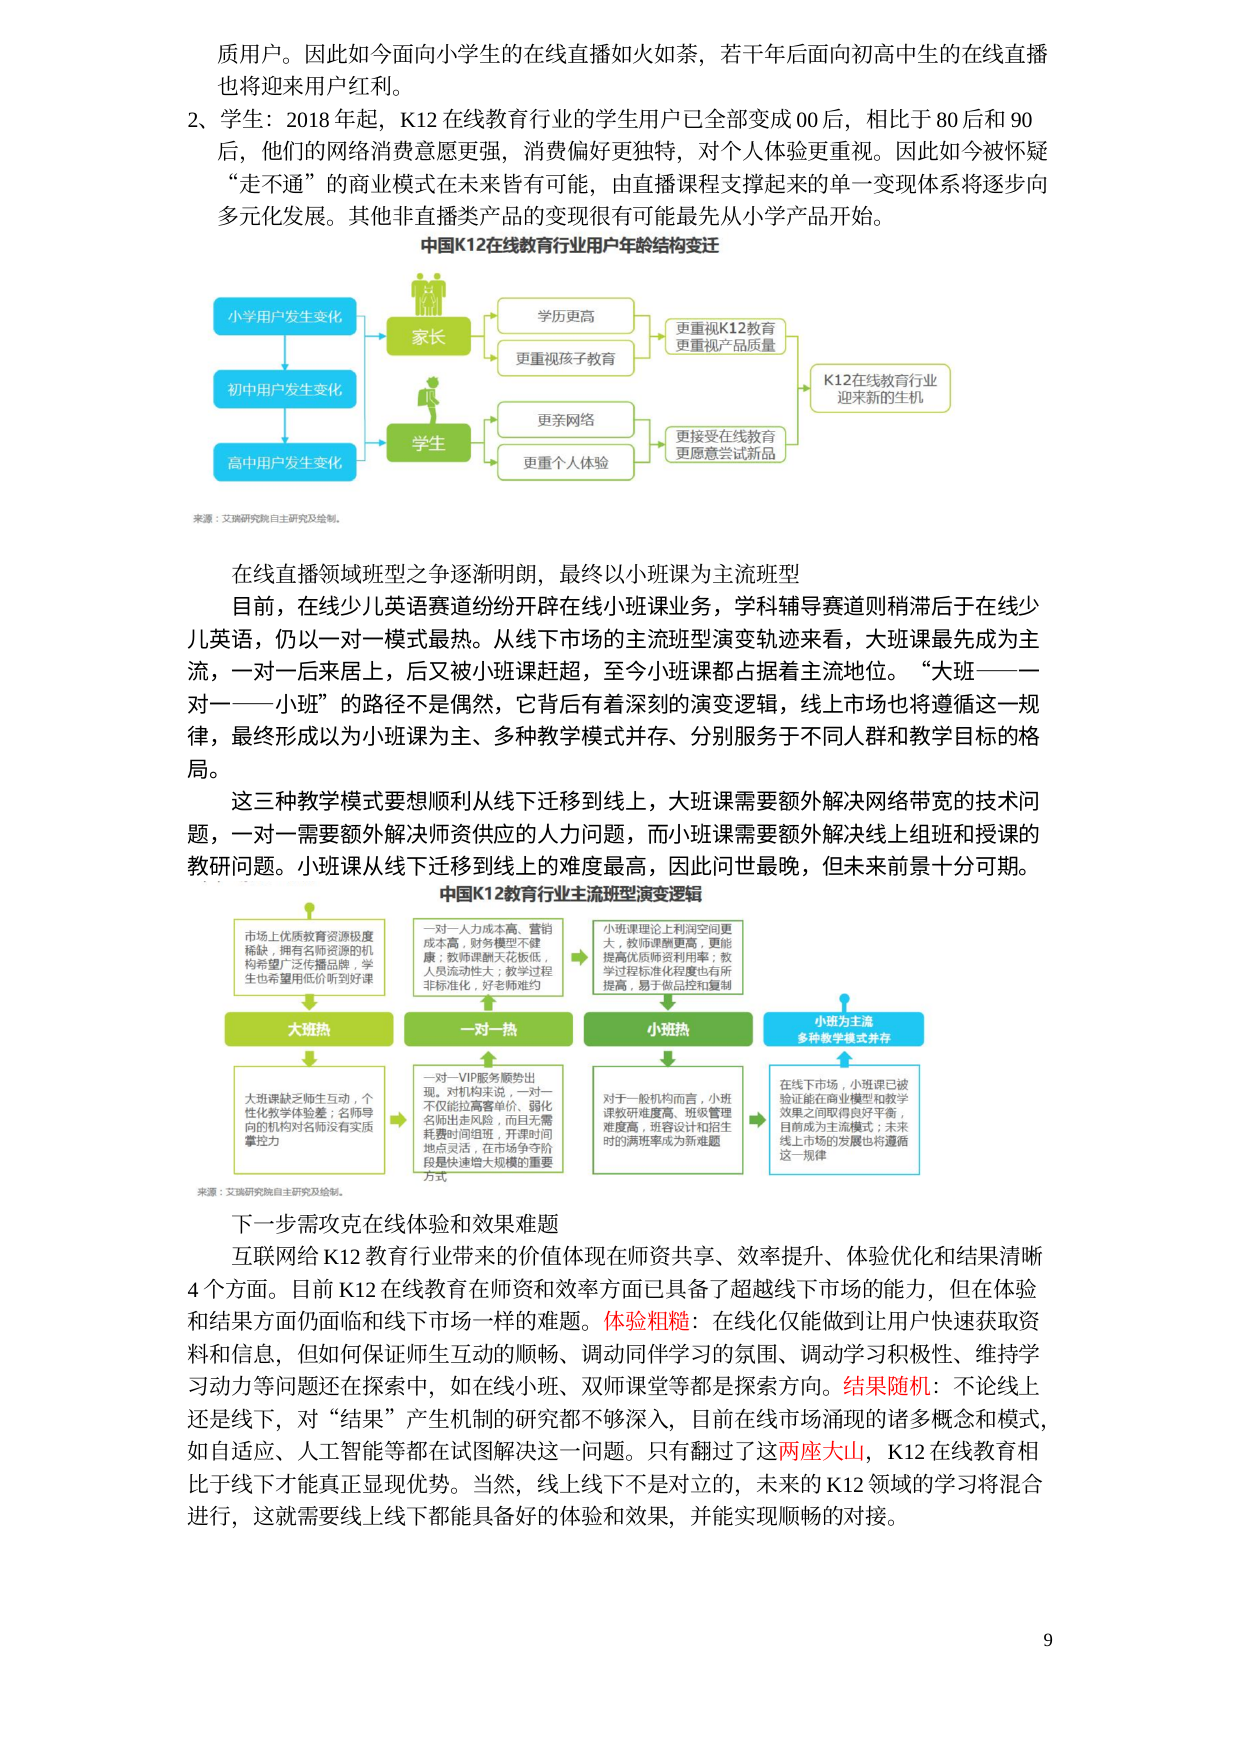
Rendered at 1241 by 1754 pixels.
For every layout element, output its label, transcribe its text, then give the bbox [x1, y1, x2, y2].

text 目前，在线少儿英语赛道纷纷开辟在线小班课业务，学科辅导赛道则稍滞后于在线少儿英语，仍以一对一模式最热。从线下市场的主流班型演变轨迹来看，大班课最先成为主流，一对一后来居上，后又被小班课赶超，至今小班课都占据着主流地位。“大班——一对一——小班”的路径不是偶然，它背后有着深刻的演变逻辑，线上市场也将遵循这一规律，最终形成以为小班课为主、多种教学模式并存、分别服务于不同人群和教学目标的格局。 [187, 589, 1053, 784]
text 2、学生：2018年起，K12在线教育行业的学生用户已全部变成00后，相比于80后和90后，他们的网络消费意愿更强，消费偏好更独特，对个人体验更重视。因此如今被怀疑“走不通”的商业模式在未来皆有可能，由直播课程支撑起来的单一变现体系将逐步向多元化发展。其他非直播类产品的变现很有可能最先从小学产品开始。 [187, 101, 1053, 231]
text 互联网给K12教育行业带来的价值体现在师资共享、效率提升、体验优化和结果清晰4个方面。目前K12在线教育在师资和效率方面已具备了超越线下市场的能力，但在体验和结果方面仍面临和线下市场一样的难题。体验粗糙：在线化仅能做到让用户快速获取资料和信息，但如何保证师生互动的顺畅、调动同伴学习的氛围、调动学习积极性、维持学习动力等问题还在探索中，如在线小班、双师课堂等都是探索方向。结果随机：不论线上还是线下，对“结果”产生机制的研究都不够深入，目前在线市场涌现的诸多概念和模式，如自适应、人工智能等都在试图解决这一问题。只有翻过了这两座大山，K12在线教育相比于线下才能真正显现优势。当然，线上线下不是对立的，未来的K12领域的学习将混合进行，这就需要线上线下都能具备好的体验和效果，并能实现顺畅的对接。 [187, 1239, 1053, 1531]
text 在线直播领域班型之争逐渐明朗，最终以小班课为主流班型 [187, 556, 1053, 589]
picture [187, 231, 956, 526]
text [187, 36, 1053, 101]
picture [187, 881, 956, 1200]
text 这三种教学模式要想顺利从线下迁移到线上，大班课需要额外解决网络带宽的技术问题，一对一需要额外解决师资供应的人力问题，而小班课需要额外解决线上组班和授课的教研问题。小班课从线下迁移到线上的难度最高，因此问世最晚，但未来前景十分可期。 [187, 784, 1053, 881]
text 下一步需攻克在线体验和效果难题 [187, 1206, 1053, 1239]
